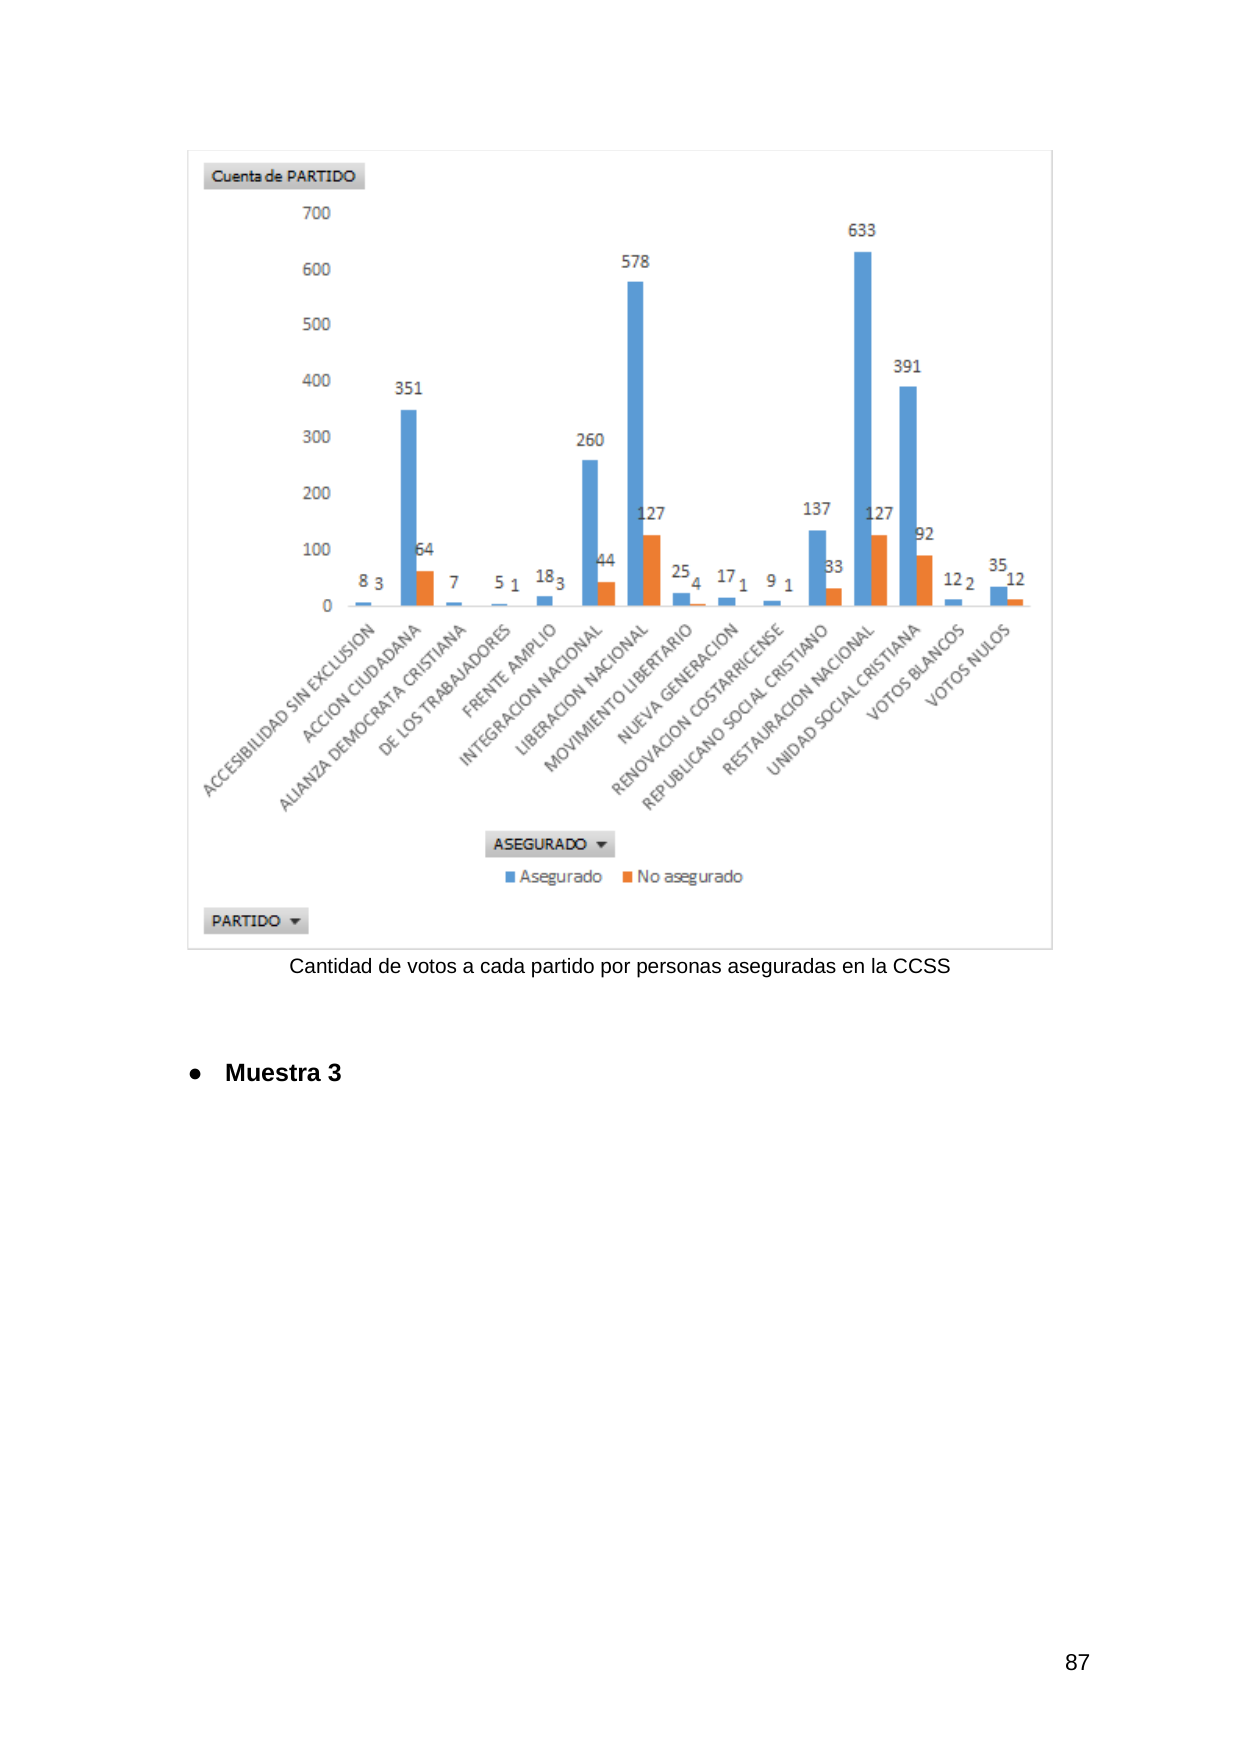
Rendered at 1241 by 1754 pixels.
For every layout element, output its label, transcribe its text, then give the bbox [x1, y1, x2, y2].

subtitle Muestra 3 [187, 1058, 1090, 1087]
picture [187, 150, 1053, 950]
text Cantidad de votos a cada partido por personas aseguradas en la CCSS [150, 954, 1090, 978]
